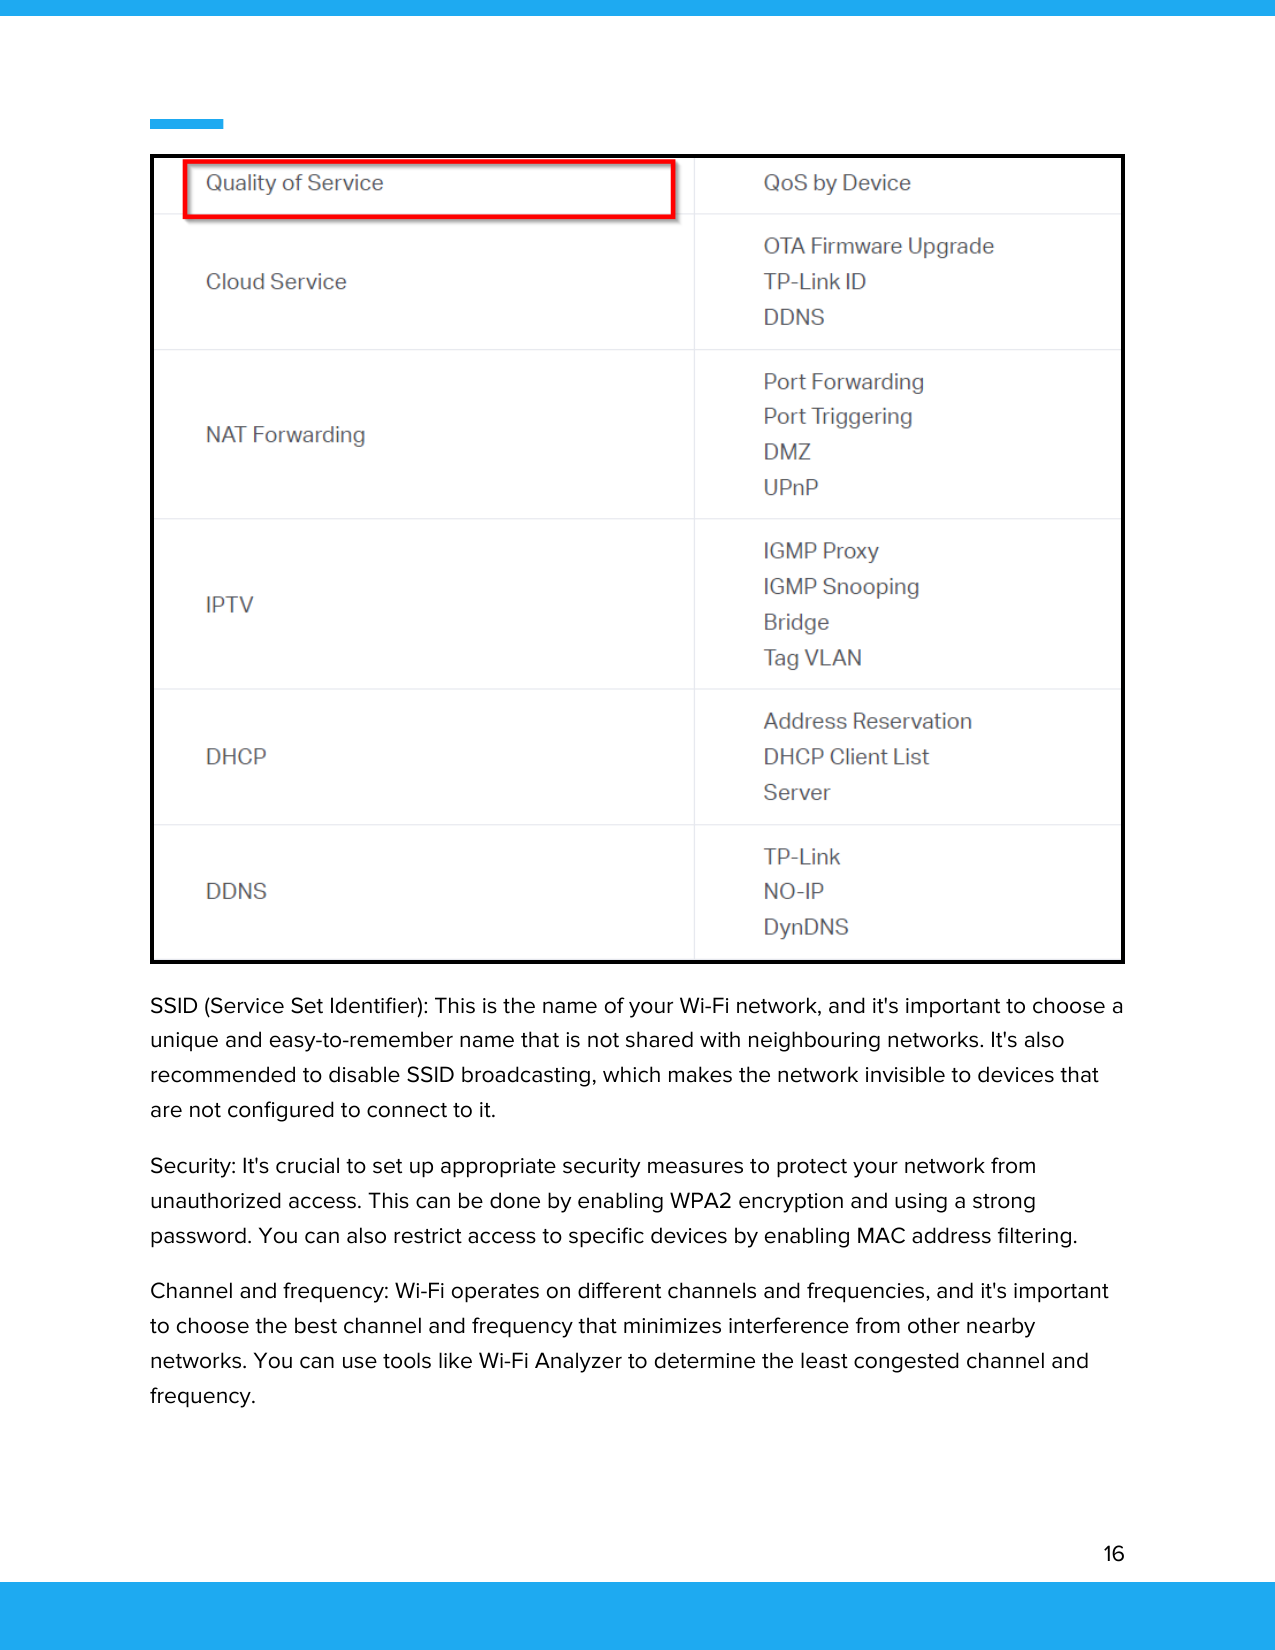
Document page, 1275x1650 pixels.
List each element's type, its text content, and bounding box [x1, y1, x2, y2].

picture [0, 0, 1275, 16]
picture [0, 1582, 1275, 1650]
text Security: It's crucial to set up appropriate security measures to protect your network from unauthorized access. This can be done by enabling WPA2 encryption and using a strong password. You can also restrict access to specific devices by enabling MAC address filtering. [150, 1152, 1125, 1250]
picture [154, 158, 1121, 960]
text Channel and frequency: Wi-Fi operates on different channels and frequencies, and it's important to choose the best channel and frequency that minimizes interference from other nearby networks. You can use tools like Wi-Fi Analyzer to determine the least congested channel and frequency. [150, 1278, 1125, 1411]
text SSID (Service Set Identifier): This is the name of your Wi-Fi network, and it's important to choose a unique and easy-to-remember name that is not shared with neighbouring networks. It's also recommended to disable SSID broadcasting, which makes the network invisible to devices that are not configured to connect to it. [150, 992, 1125, 1124]
picture [150, 119, 224, 129]
